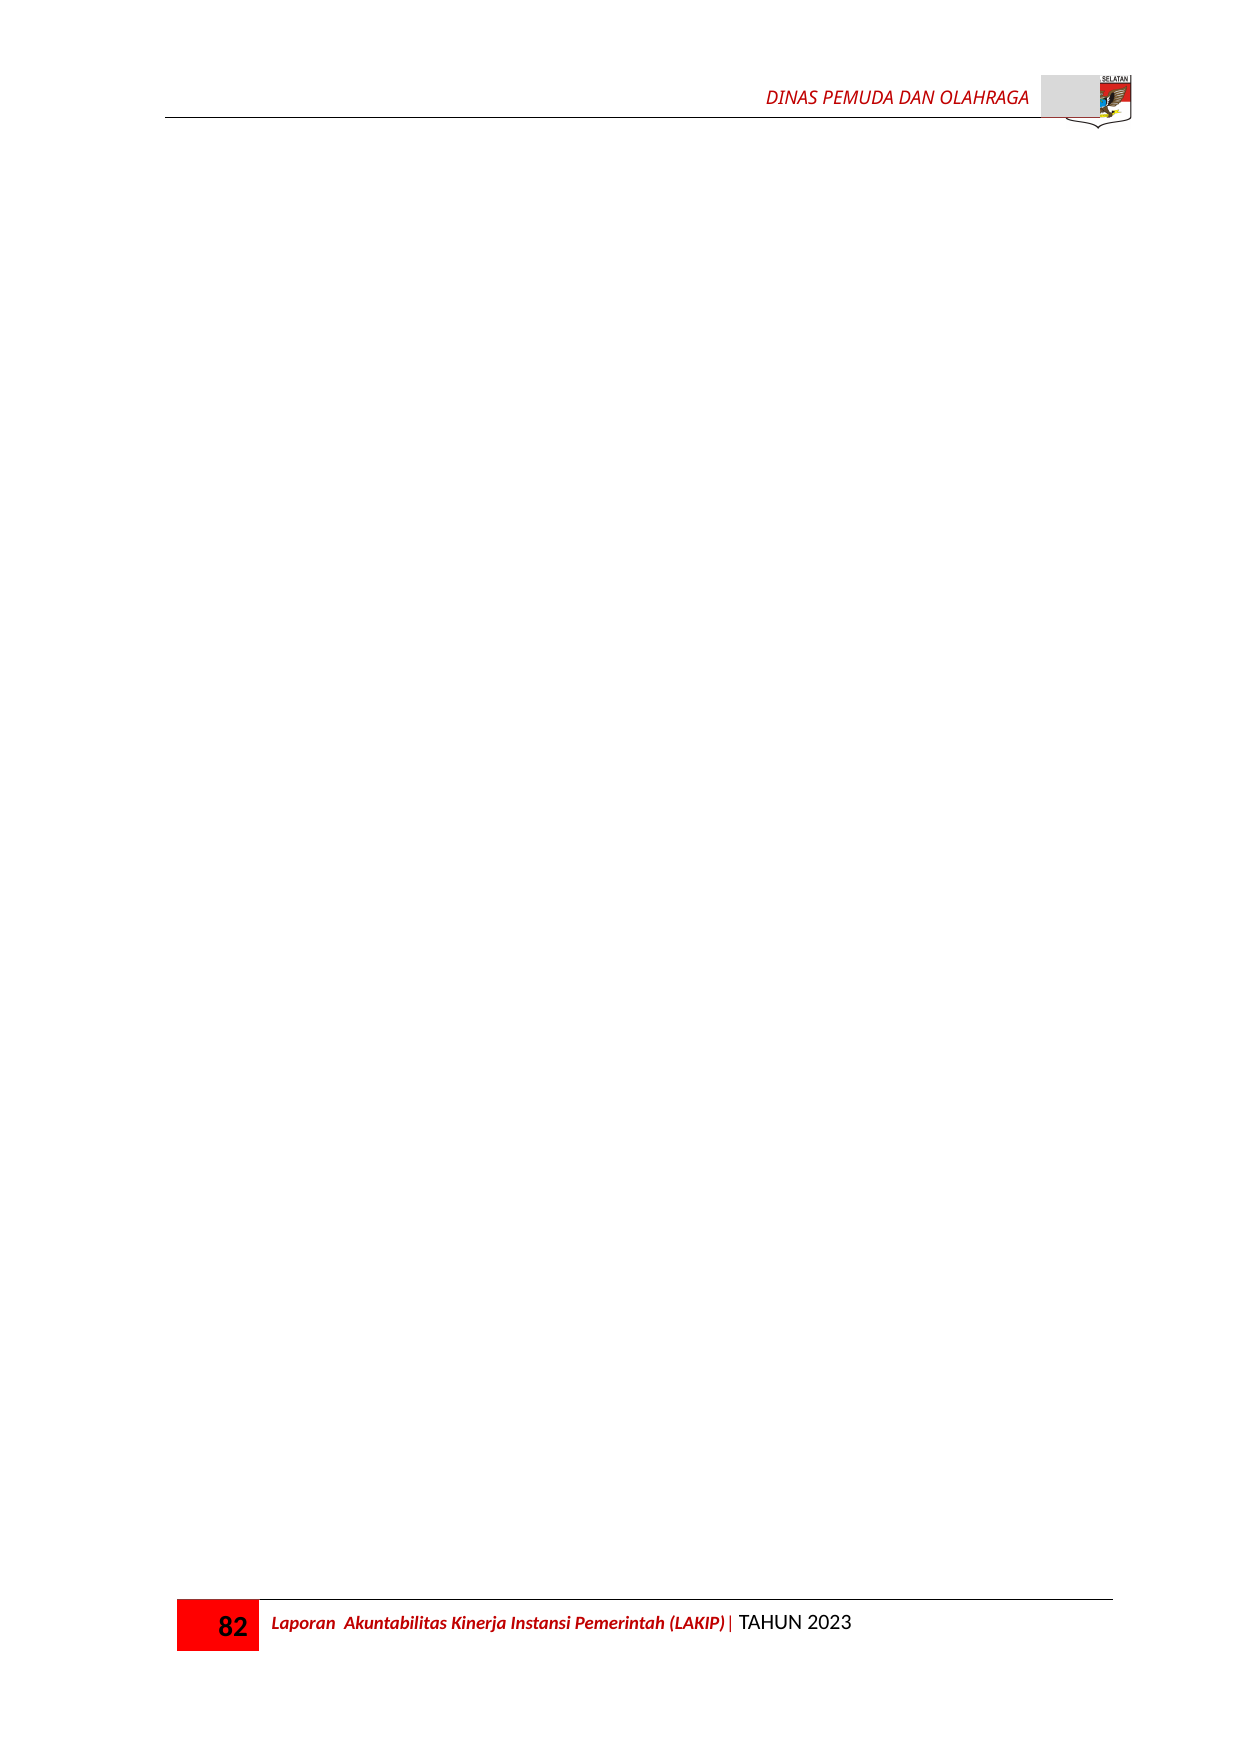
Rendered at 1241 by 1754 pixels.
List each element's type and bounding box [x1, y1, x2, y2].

picture [1065, 75, 1132, 129]
